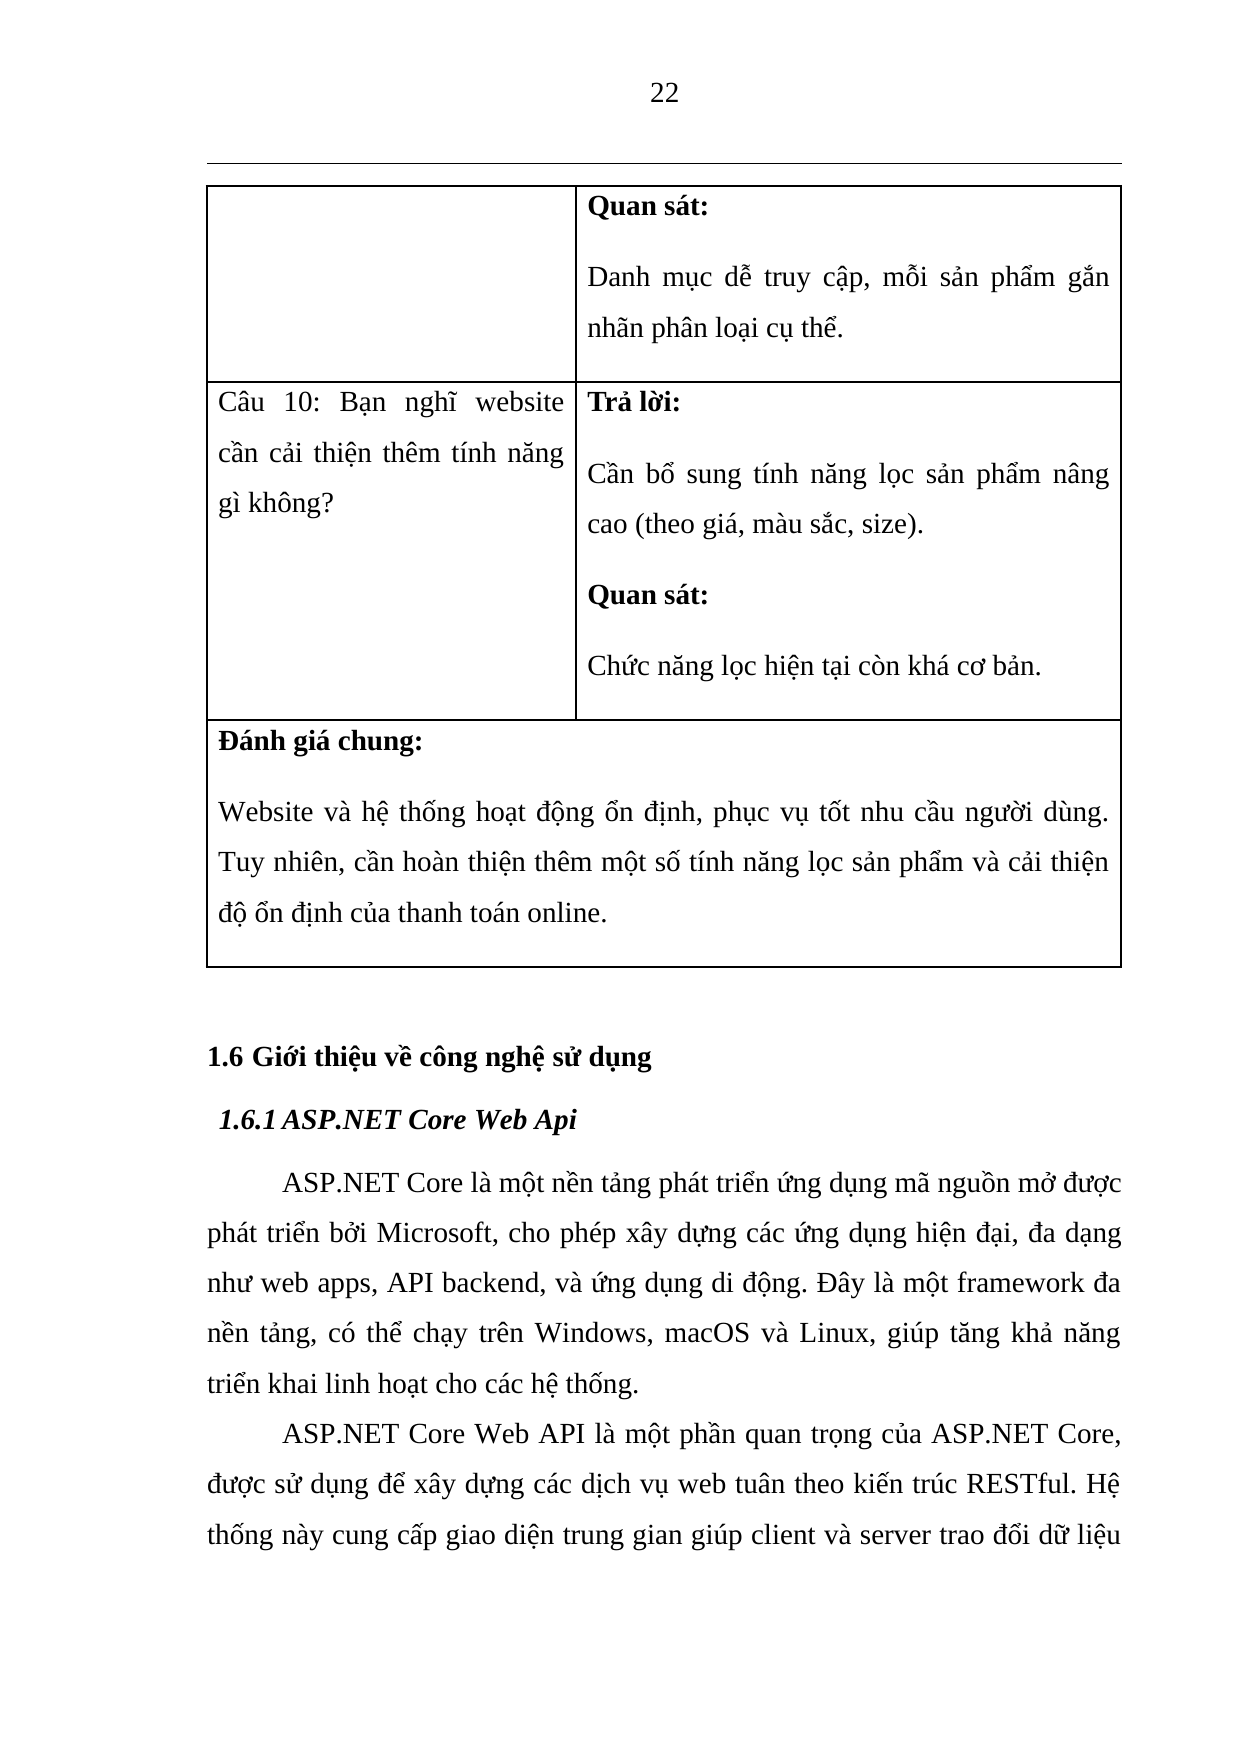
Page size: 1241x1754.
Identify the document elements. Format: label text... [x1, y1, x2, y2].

subtitle Giới thiệu về công nghệ sử dụng [207, 1039, 1122, 1073]
table_cell Trả lời: Cần bổ sung tính năng lọc sản phẩm nâng cao (theo giá, màu sắc, size). Quan sát: Chức năng lọc hiện tại còn khá cơ bản. [577, 383, 1120, 719]
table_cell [208, 187, 575, 381]
table_cell Câu 10: Bạn nghĩ website cần cải thiện thêm tính năng gì không? [208, 383, 575, 719]
table_cell Đánh giá chung: Website và hệ thống hoạt động ổn định, phục vụ tốt nhu cầu người dùng. Tuy nhiên, cần hoàn thiện thêm một số tính năng lọc sản phẩm và cải thiện độ ổn định của thanh toán online. [208, 721, 1120, 966]
subtitle ASP.NET Core Web Api [218, 1102, 1122, 1135]
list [207, 1416, 1122, 1550]
list ASP.NET Core là một nền tảng phát triển ứng dụng mã nguồn mở được phát triển bởi Microsoft, cho phép xây dựng các ứng dụng hiện đại, đa dạng như web apps, API backend, và ứng dụng di động. Đây là một framework đa nền tảng, có thể chạy trên Windows, macOS và Linux, giúp tăng khả năng triển khai linh hoạt cho các hệ thống. [207, 1165, 1122, 1399]
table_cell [577, 187, 1120, 381]
